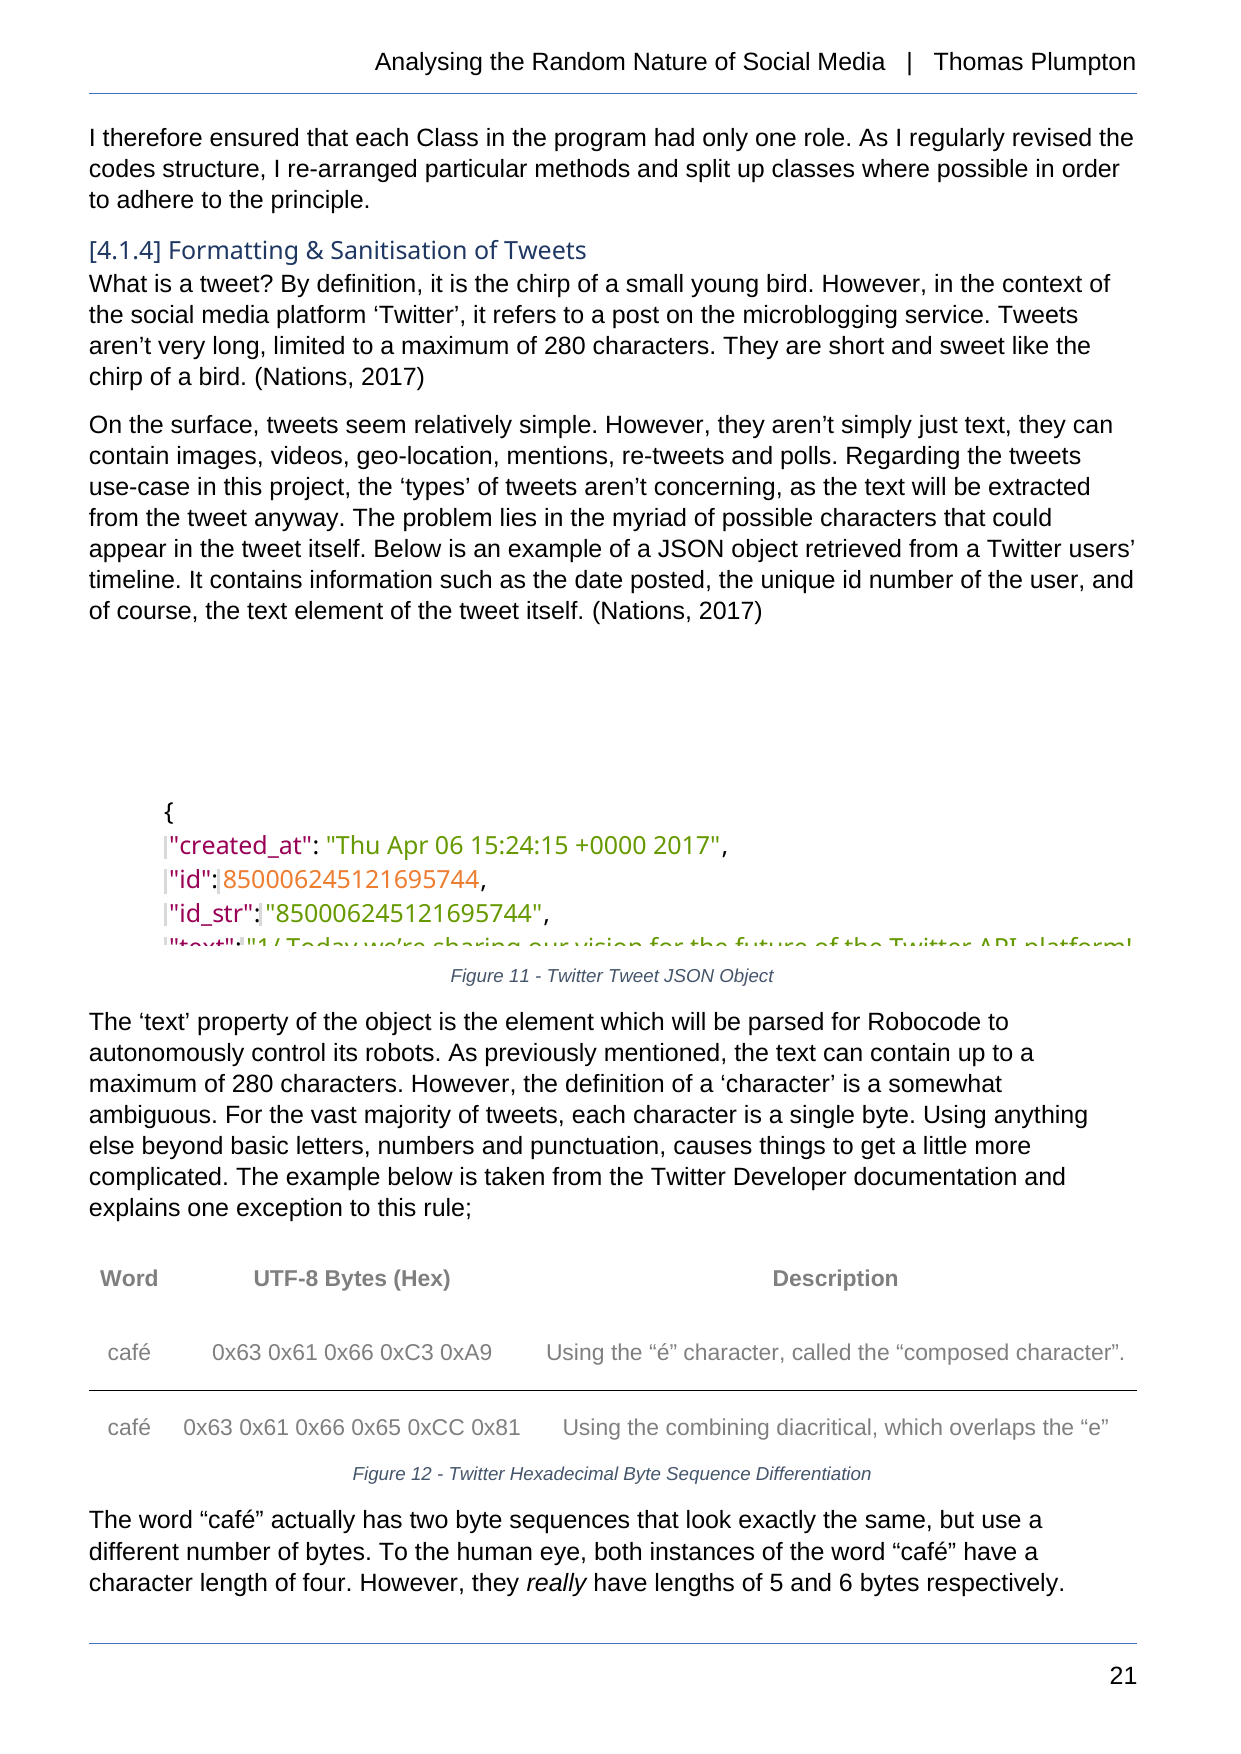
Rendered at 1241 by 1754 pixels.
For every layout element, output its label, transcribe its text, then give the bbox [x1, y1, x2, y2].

subtitle [4.1.4] Formatting & Sanitisation of Tweets [89, 232, 1137, 266]
table_cell 0x63 0x61 0x66 0x65 0xCC 0x81 [170, 1391, 534, 1463]
table_cell café [89, 1315, 170, 1390]
table_header UTF-8 Bytes (Hex) [170, 1241, 534, 1315]
table_header Description [534, 1241, 1137, 1315]
table_cell Using the “é” character, called the “composed character”. [534, 1315, 1137, 1390]
text Figure 12 - Twitter Hexadecimal Byte Sequence Differentiation [89, 1463, 1137, 1484]
text I therefore ensured that each Class in the program had only one role. As I regularly revised the codes structure, I re-arranged particular methods and split up classes where possible in order to adhere to the principle. [89, 122, 1137, 213]
text On the surface, tweets seem relatively simple. However, they aren’t simply just text, they can contain images, videos, geo-location, mentions, re-tweets and polls. Regarding the tweets use-case in this project, the ‘types’ of tweets aren’t concerning, as the text will be extracted from the tweet anyway. The problem lies in the myriad of possible characters that could appear in the tweet itself. Below is an example of a JSON object retrieved from a Twitter users’ timeline. It contains information such as the date posted, the unique id number of the user, and of course, the text element of the tweet itself. [89, 410, 1137, 625]
text Figure 11 - Twitter Tweet JSON Object [89, 964, 1137, 986]
text The ‘text’ property of the object is the element which will be parsed for Robocode to autonomously control its robots. As previously mentioned, the text can contain up to a maximum of 280 characters. However, the definition of a ‘character’ is a somewhat ambiguous. For the vast majority of tweets, each character is a single byte. Using anything else beyond basic letters, numbers and punctuation, causes things to get a little more complicated. The example below is taken from the Twitter Developer documentation and explains one exception to this rule; [89, 1007, 1137, 1222]
table_header Word [89, 1241, 170, 1315]
table_cell Using the combining diacritical, which overlaps the “e” [534, 1391, 1137, 1463]
table_cell 0x63 0x61 0x66 0xC3 0xA9 [170, 1315, 534, 1390]
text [89, 1505, 1137, 1596]
text What is a tweet? By definition, it is the chirp of a small young bird. However, in the context of the social media platform ‘Twitter’, it refers to a post on the microblogging service. Tweets aren’t very long, limited to a maximum of 280 characters. They are short and sweet like the chirp of a bird. [89, 269, 1137, 391]
table_cell café [89, 1391, 170, 1463]
